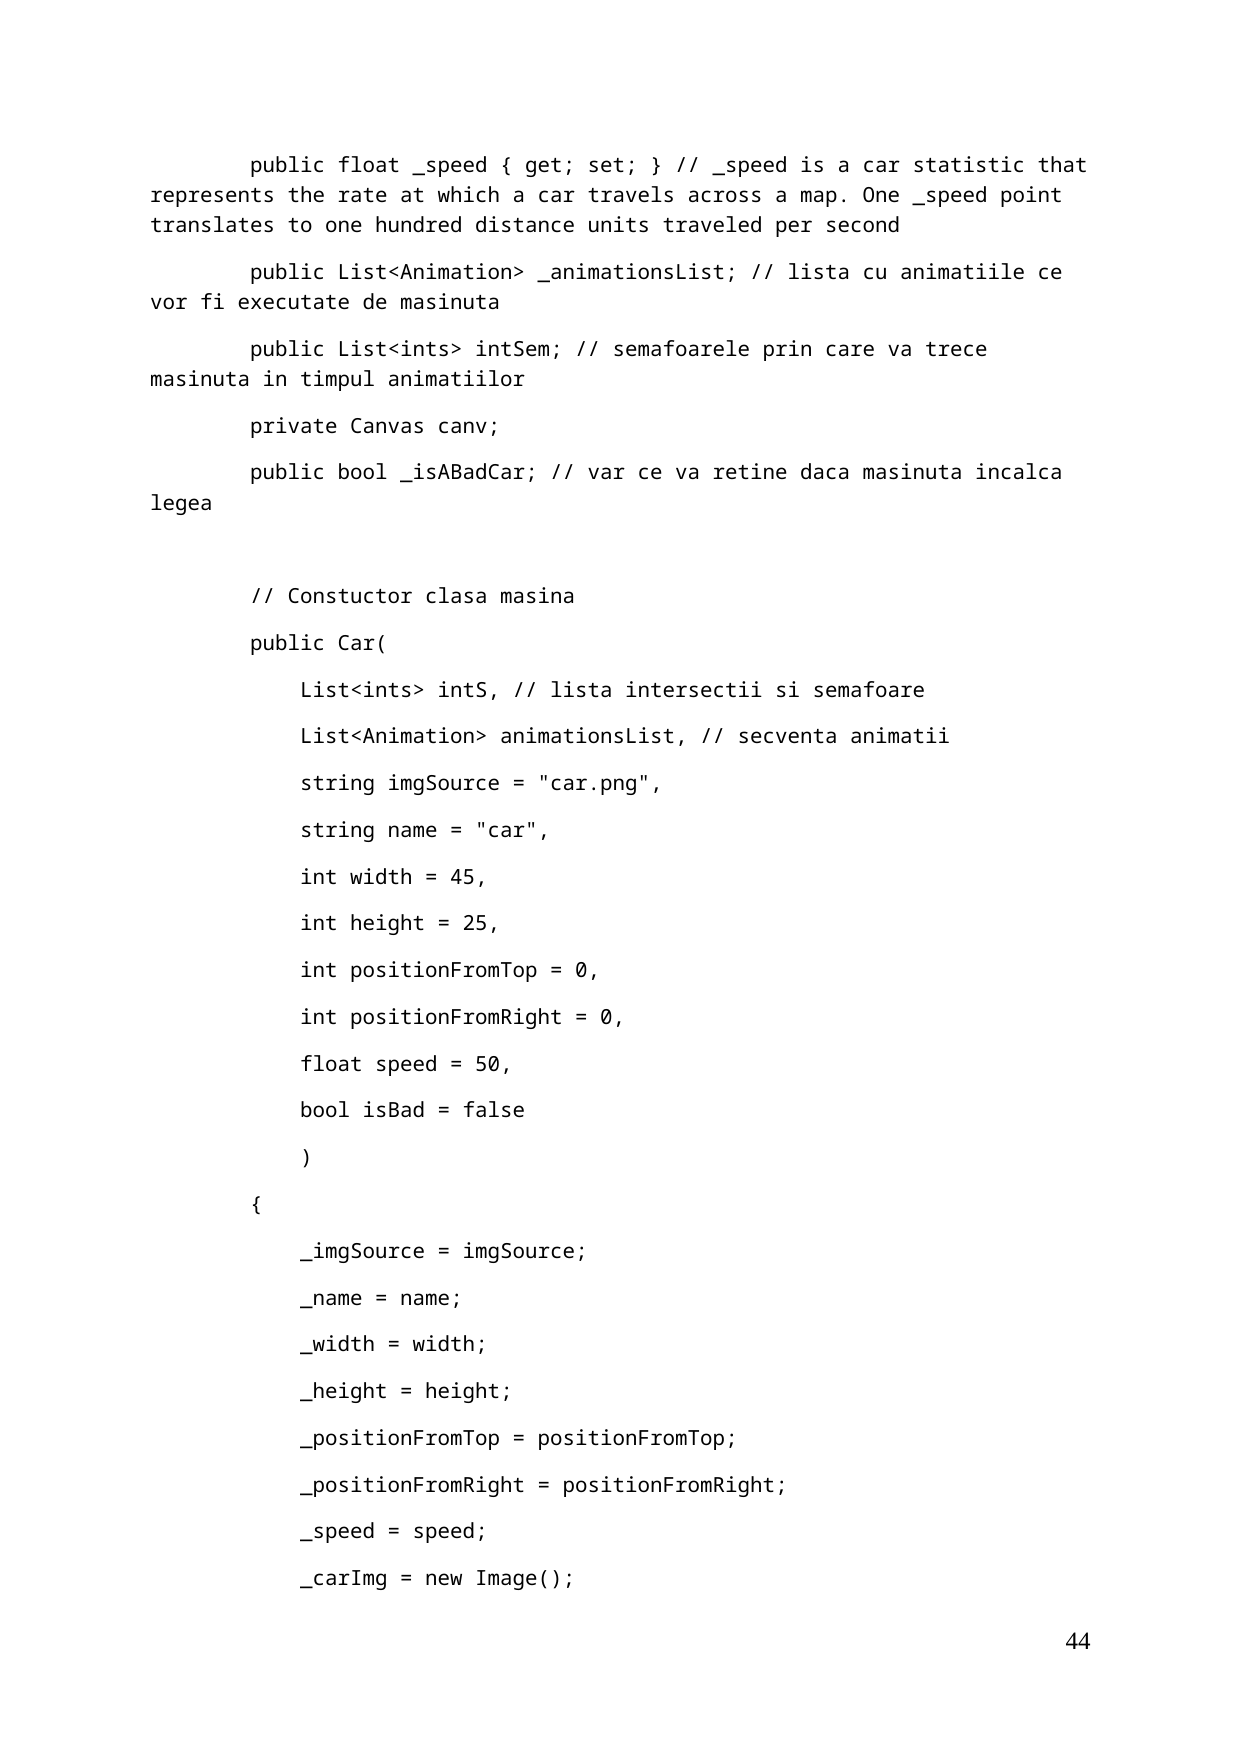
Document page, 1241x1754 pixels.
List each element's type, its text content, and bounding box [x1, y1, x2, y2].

text List<Animation> animationsList, // secventa animatii [150, 721, 1090, 750]
text ) [150, 1142, 1090, 1171]
text public float _speed { get; set; } // _speed is a car statistic that represents the rate at which a car travels across a map. One _speed point translates to one hundred distance units traveled per second [150, 150, 1090, 239]
text float speed = 50, [150, 1049, 1090, 1077]
text _height = height; [150, 1376, 1090, 1405]
text { [150, 1189, 1090, 1218]
text _positionFromTop = positionFromTop; [150, 1423, 1090, 1451]
text _width = width; [150, 1329, 1090, 1358]
text int width = 45, [150, 862, 1090, 890]
text public List<Animation> _animationsList; // lista cu animatiile ce vor fi executate de masinuta [150, 257, 1090, 316]
text _carImg = new Image(); [150, 1563, 1090, 1592]
text _speed = speed; [150, 1517, 1090, 1545]
text public List<ints> intSem; // semafoarele prin care va trece masinuta in timpul animatiilor [150, 334, 1090, 392]
text bool isBad = false [150, 1096, 1090, 1124]
text string name = "car", [150, 815, 1090, 843]
text List<ints> intS, // lista intersectii si semafoare [150, 675, 1090, 703]
text _name = name; [150, 1283, 1090, 1311]
text _positionFromRight = positionFromRight; [150, 1470, 1090, 1498]
text string imgSource = "car.png", [150, 768, 1090, 797]
text int positionFromRight = 0, [150, 1002, 1090, 1031]
text // Constuctor clasa masina [150, 581, 1090, 609]
text public bool _isABadCar; // var ce va retine daca masinuta incalca legea [150, 457, 1090, 516]
text private Canvas canv; [150, 411, 1090, 439]
text public Car( [150, 628, 1090, 656]
text int height = 25, [150, 908, 1090, 937]
text _imgSource = imgSource; [150, 1236, 1090, 1264]
text int positionFromTop = 0, [150, 955, 1090, 984]
